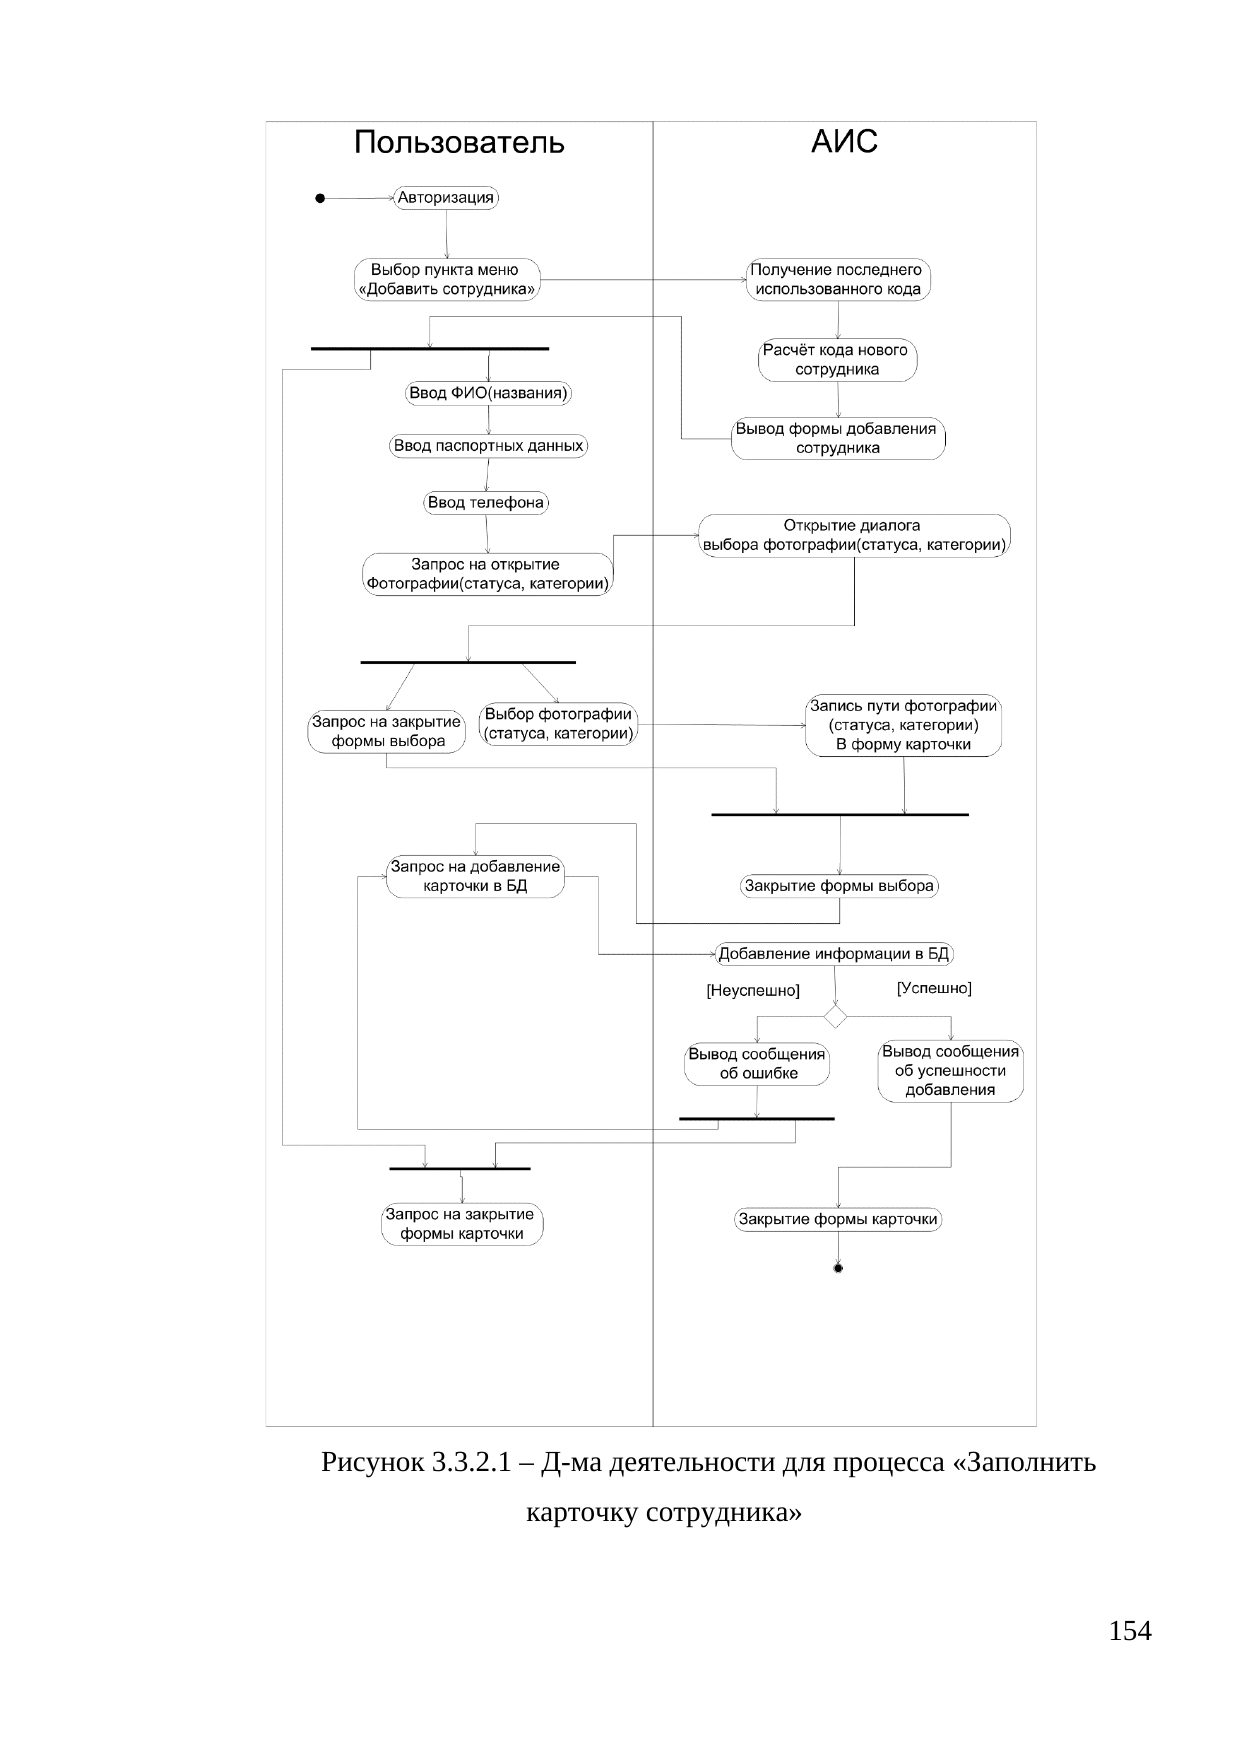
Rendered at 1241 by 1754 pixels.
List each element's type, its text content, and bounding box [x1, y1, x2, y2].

picture [265, 118, 1037, 1427]
text Рисунок 3.3.2.1 – Д-ма деятельности для процесса «Заполнить карточку сотрудника» [177, 1444, 1152, 1528]
